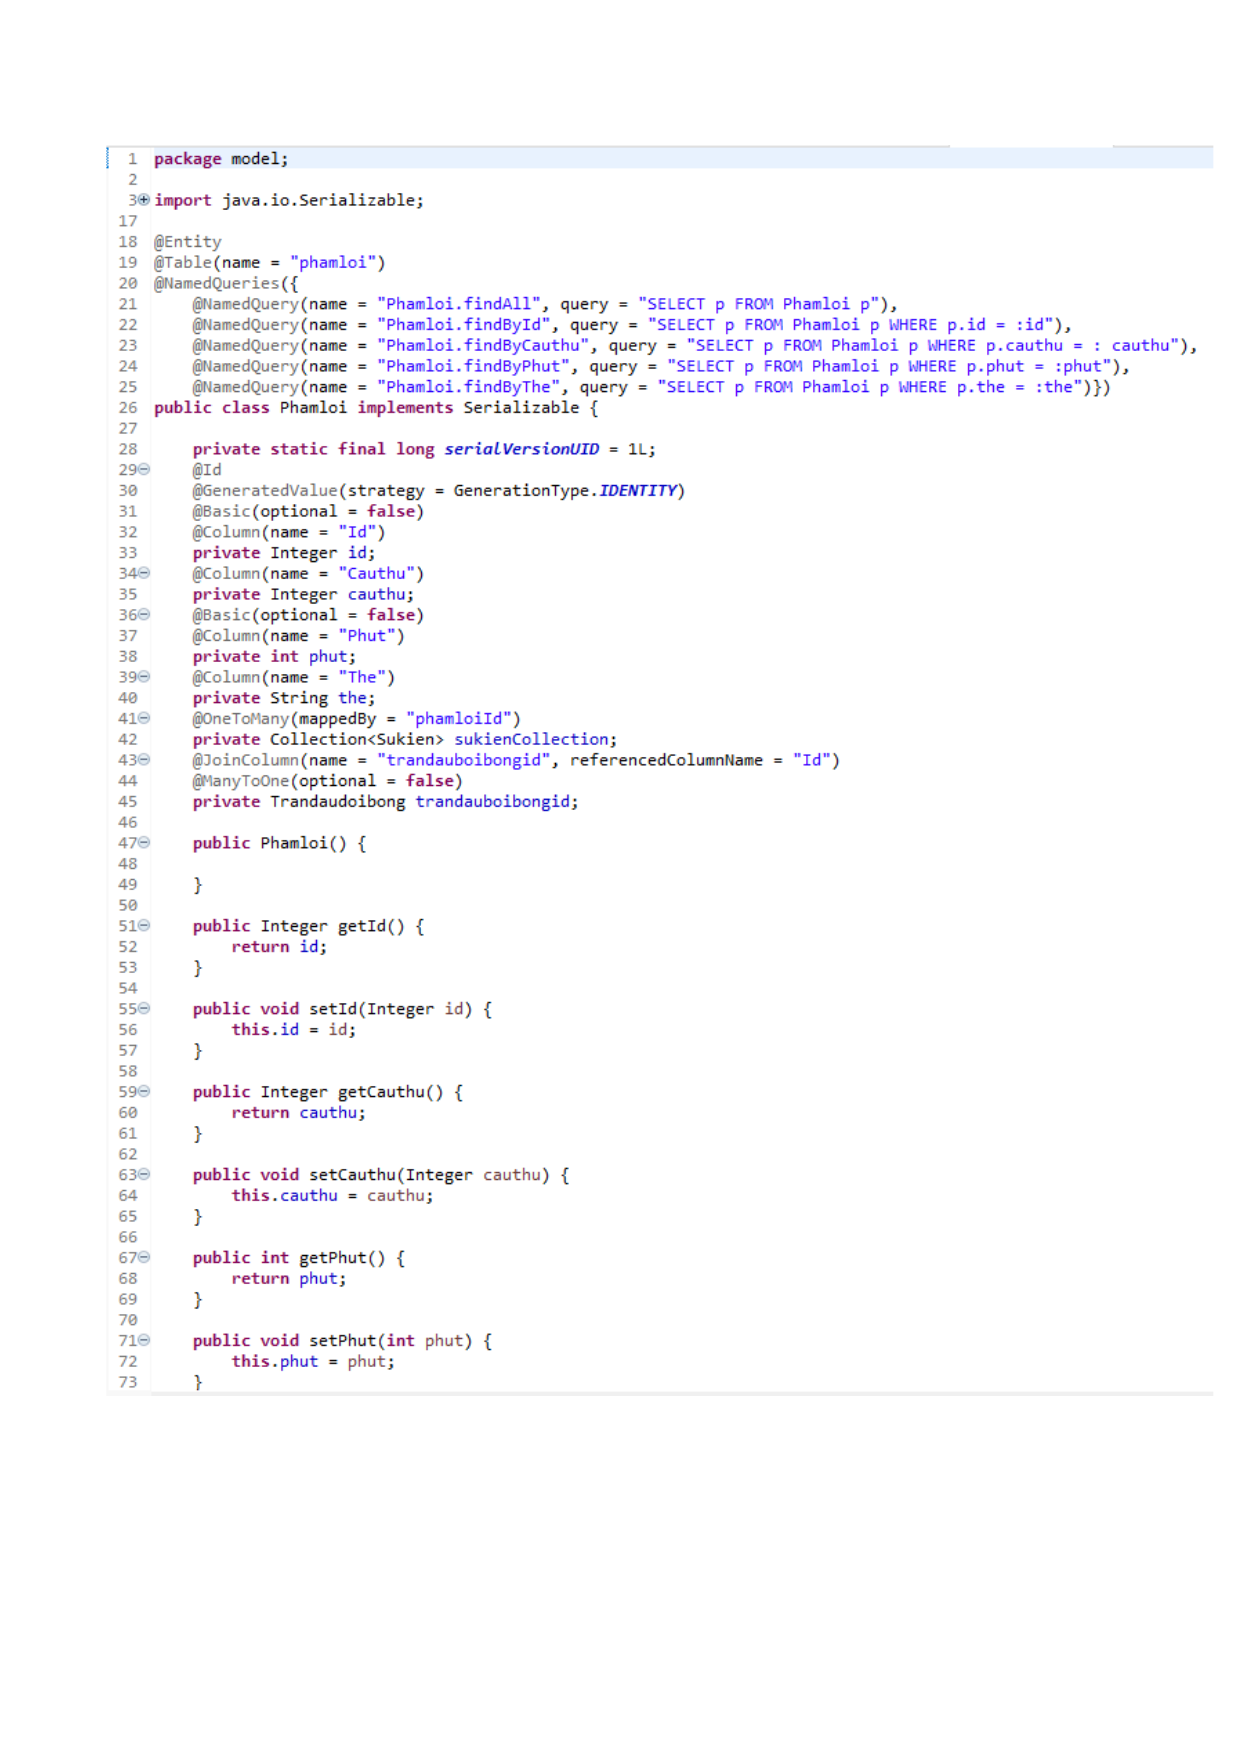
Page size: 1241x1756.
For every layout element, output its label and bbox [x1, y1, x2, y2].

picture [106, 145, 1214, 1396]
